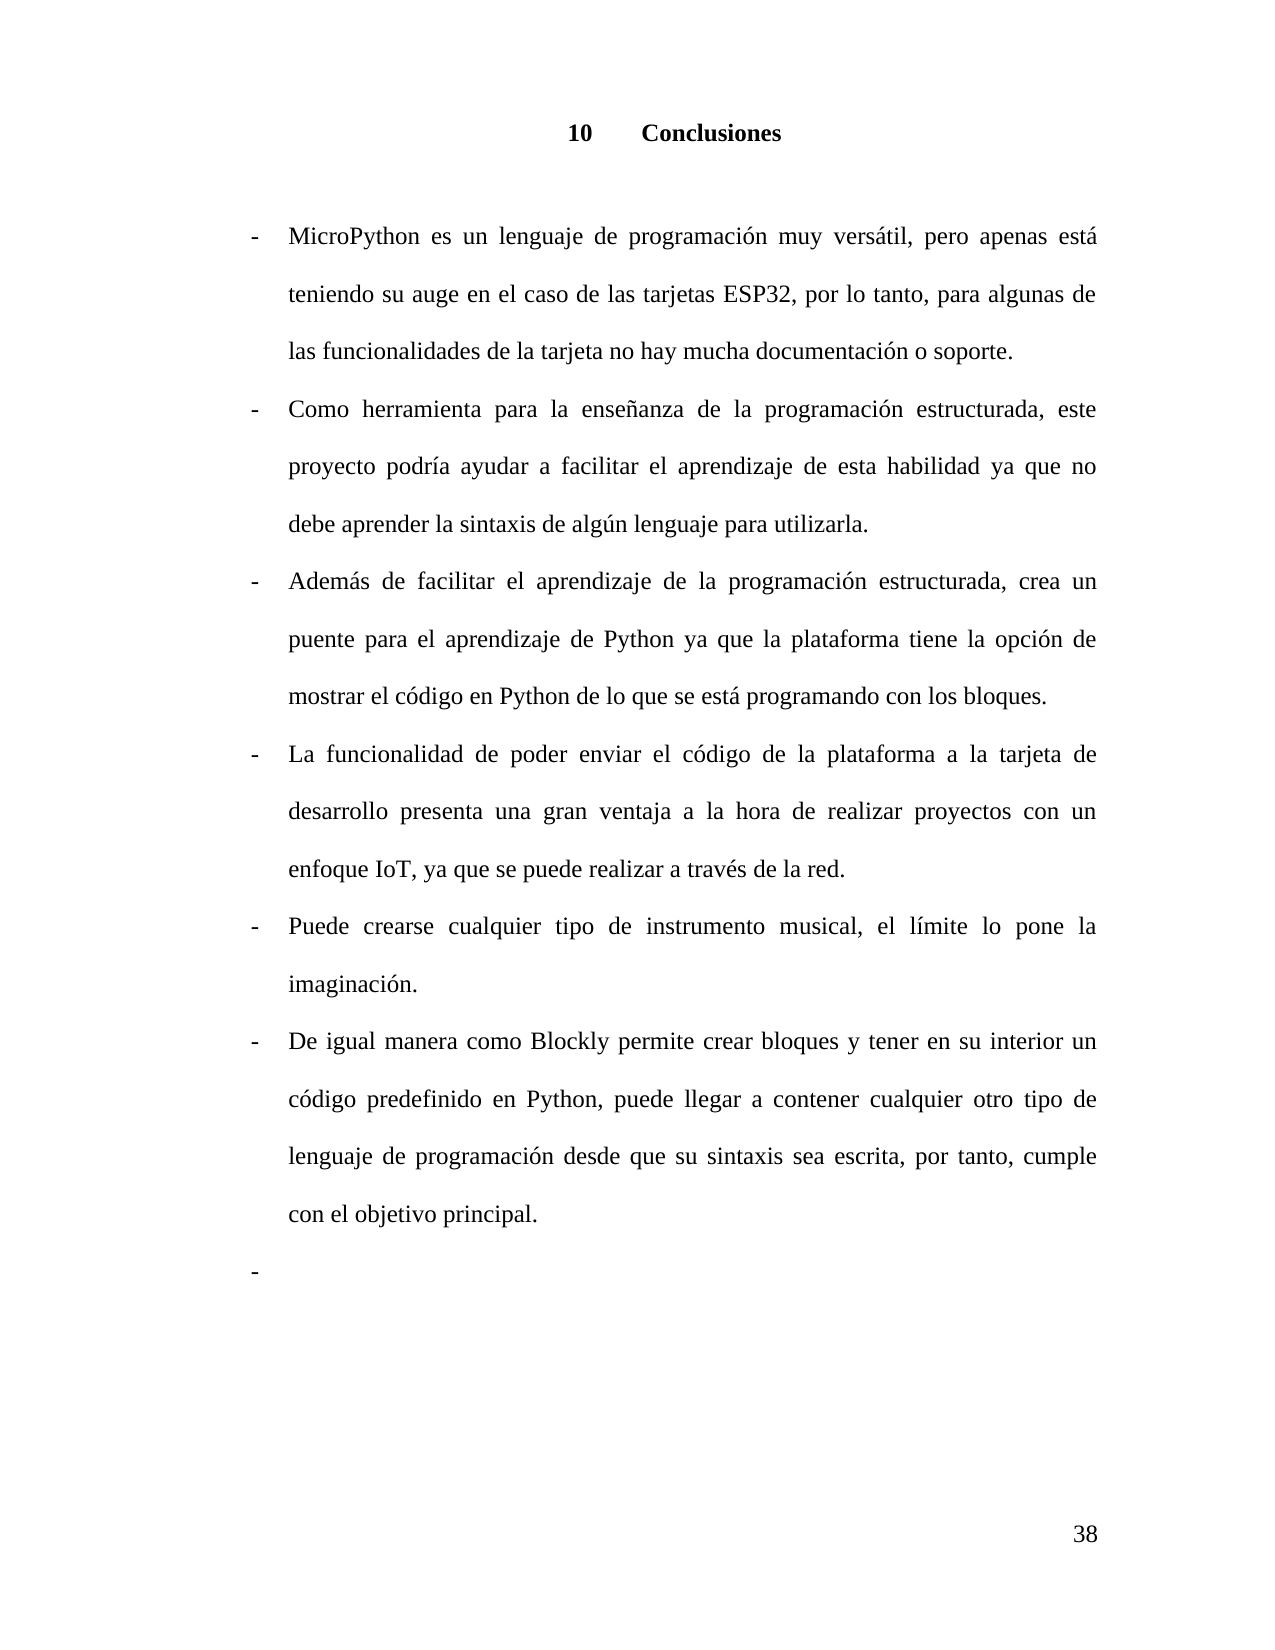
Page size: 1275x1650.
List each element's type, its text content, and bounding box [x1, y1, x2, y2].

list Además de facilitar el aprendizaje de la programación estructurada, crea un puente para el aprendizaje de Python ya que la plataforma tiene la opción de mostrar el código en Python de lo que se está programando con los bloques. [251, 566, 1098, 710]
list MicroPython es un lenguaje de programación muy versátil, pero apenas está teniendo su auge en el caso de las tarjetas ESP32, por lo tanto, para algunas de las funcionalidades de la tarjeta no hay mucha documentación o soporte. [251, 221, 1098, 365]
list Como herramienta para la enseñanza de la programación estructurada, este proyecto podría ayudar a facilitar el aprendizaje de esta habilidad ya que no debe aprender la sintaxis de algún lenguaje para utilizarla. [251, 394, 1098, 537]
list La funcionalidad de poder enviar el código de la plataforma a la tarjeta de desarrollo presenta una gran ventaja a la hora de realizar proyectos con un enfoque IoT, ya que se puede realizar a través de la red. [251, 739, 1098, 882]
subtitle Conclusiones [177, 118, 1098, 147]
list De igual manera como Blockly permite crear bloques y tener en su interior un código predefinido en Python, puede llegar a contener cualquier otro tipo de lenguaje de programación desde que su sintaxis sea escrita, por tanto, cumple con el objetivo principal. [251, 1026, 1098, 1227]
list Puede crearse cualquier tipo de instrumento musical, el límite lo pone la imaginación. [251, 911, 1098, 997]
